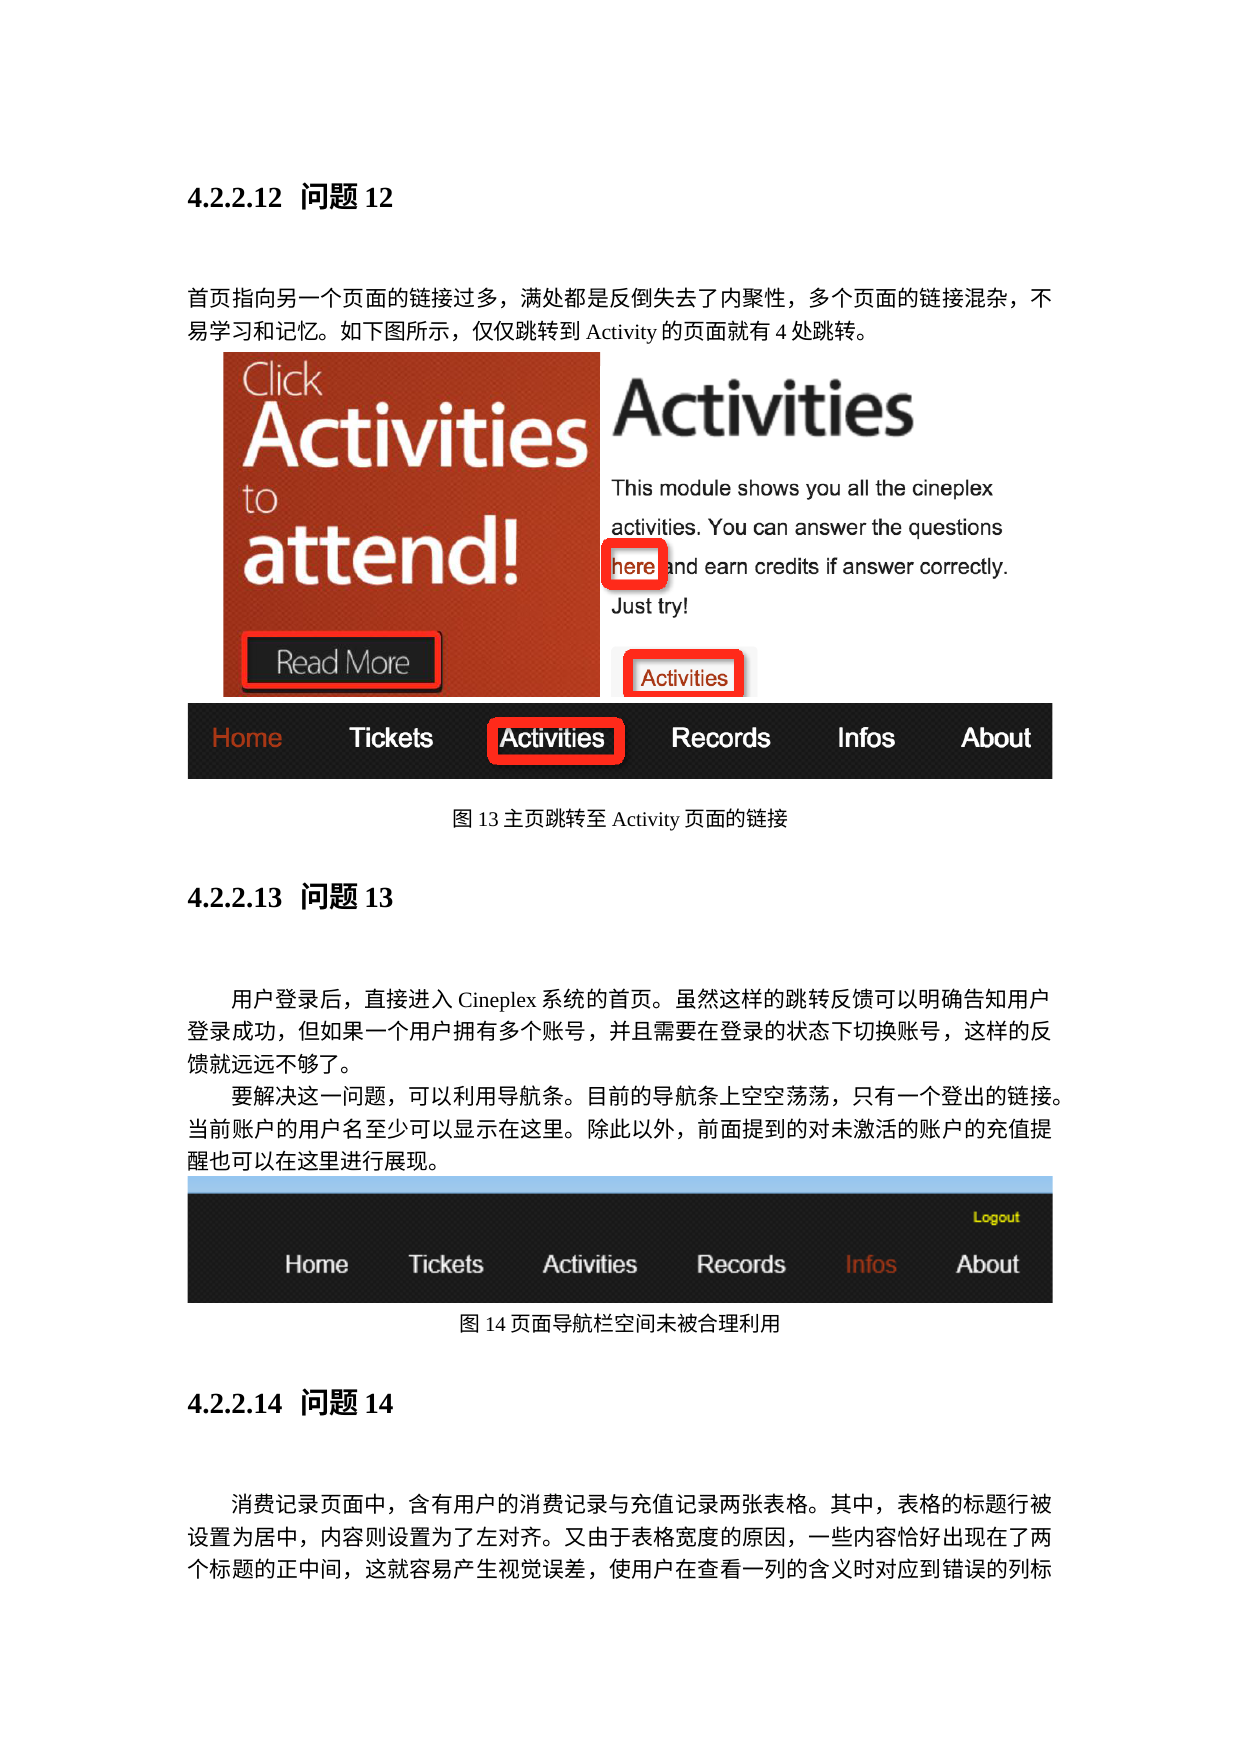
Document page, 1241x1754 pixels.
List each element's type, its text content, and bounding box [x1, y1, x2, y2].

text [187, 1487, 1053, 1584]
text 首页指向另一个页面的链接过多，满处都是反倒失去了内聚性，多个页面的链接混杂，不易学习和记忆。如下图所示，仅仅跳转到Activity的页面就有4处跳转。 [187, 281, 1053, 346]
text 图 13 主页跳转至Activity页面的链接 [187, 801, 1053, 833]
subtitle 问题14 [187, 1368, 1053, 1433]
picture [187, 1176, 1053, 1303]
text 图 14 页面导航栏空间未被合理利用 [187, 1306, 1053, 1339]
text 要解决这一问题，可以利用导航条。目前的导航条上空空荡荡，只有一个登出的链接。当前账户的用户名至少可以显示在这里。除此以外，前面提到的对未激活的账户的充值提醒也可以在这里进行展现。 [187, 1079, 1053, 1176]
subtitle 问题13 [187, 862, 1053, 927]
text 用户登录后，直接进入Cineplex系统的首页。虽然这样的跳转反馈可以明确告知用户登录成功，但如果一个用户拥有多个账号，并且需要在登录的状态下切换账号，这样的反馈就远远不够了。 [187, 981, 1053, 1079]
subtitle 问题12 [187, 162, 1053, 227]
